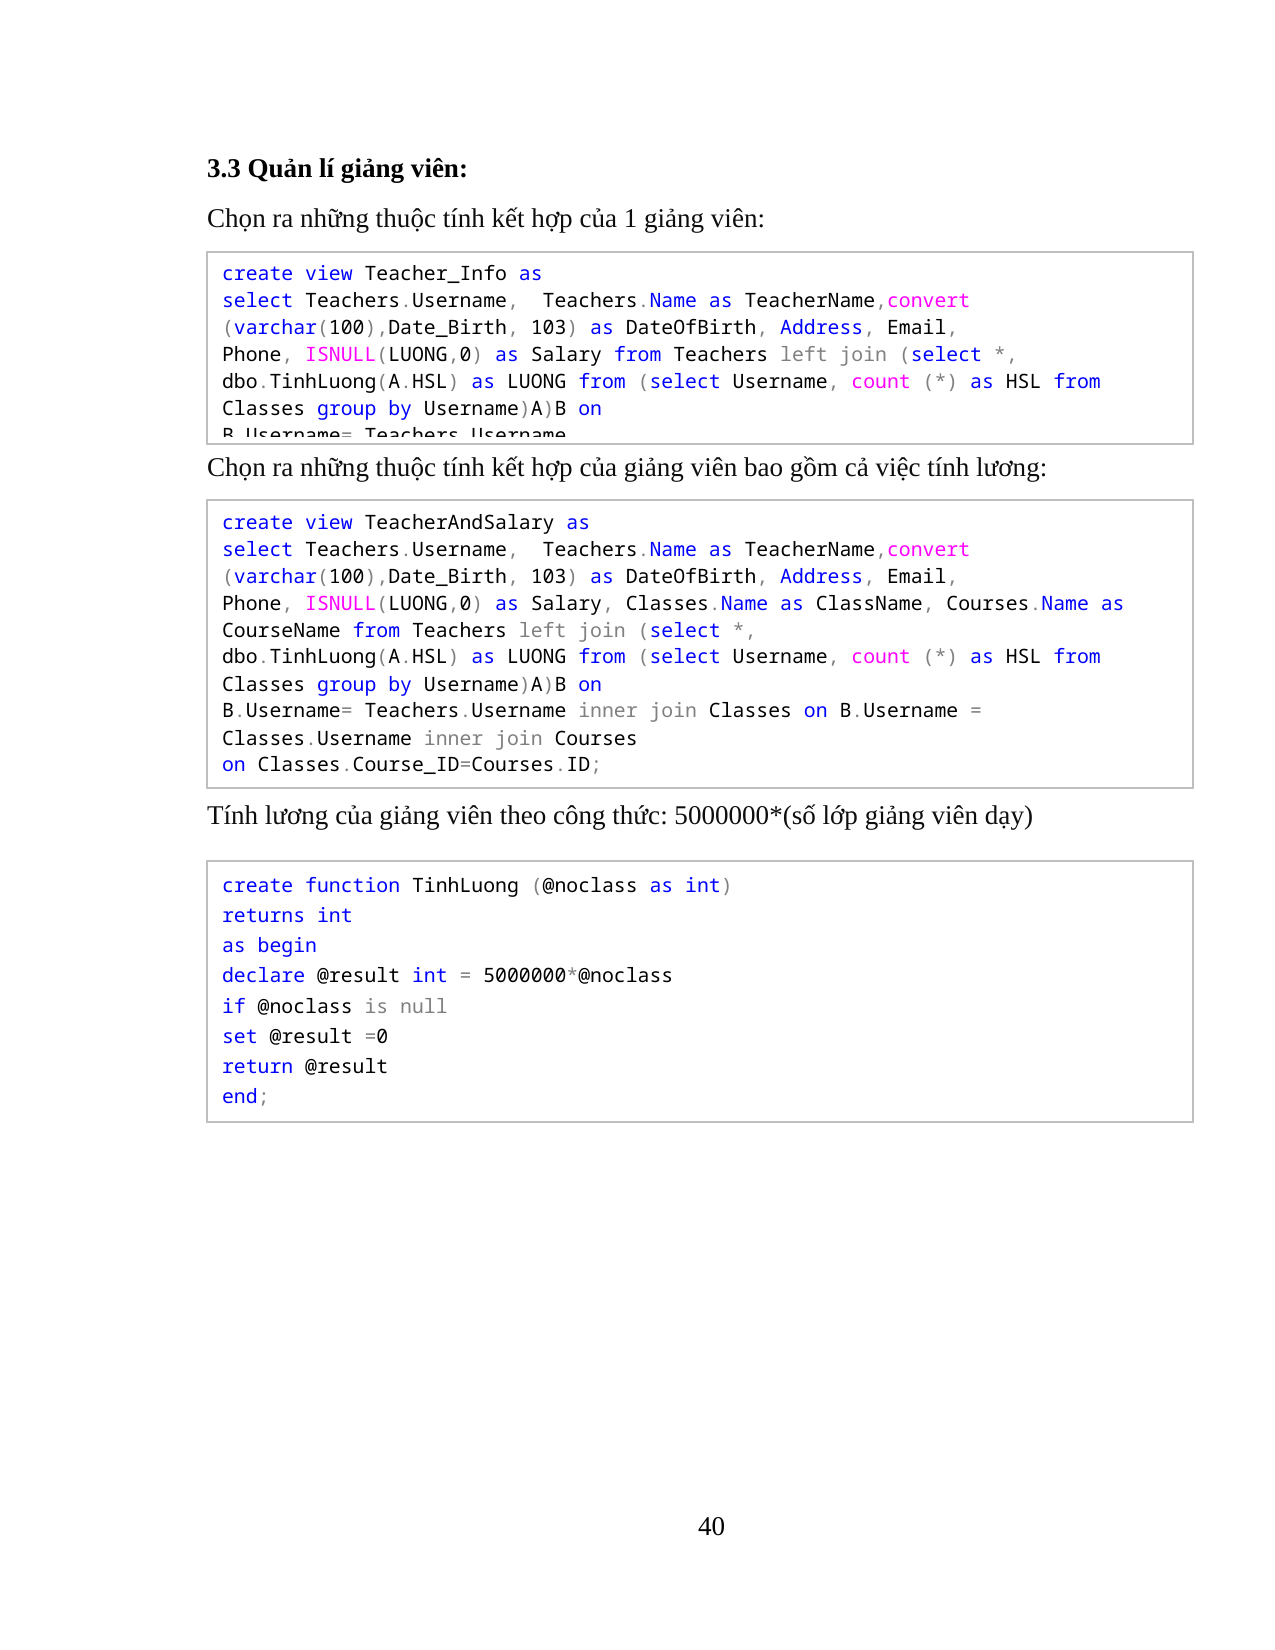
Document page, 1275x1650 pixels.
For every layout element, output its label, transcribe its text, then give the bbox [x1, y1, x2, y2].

text Chọn ra những thuộc tính kết hợp của 1 giảng viên: [148, 202, 1152, 233]
text Tính lương của giảng viên theo công thức: 5000000*(số lớp giảng viên dạy) [148, 799, 1152, 830]
text Chọn ra những thuộc tính kết hợp của giảng viên bao gồm cả việc tính lương: [148, 451, 1152, 482]
subtitle 3.3 Quản lí giảng viên: [148, 152, 1157, 183]
